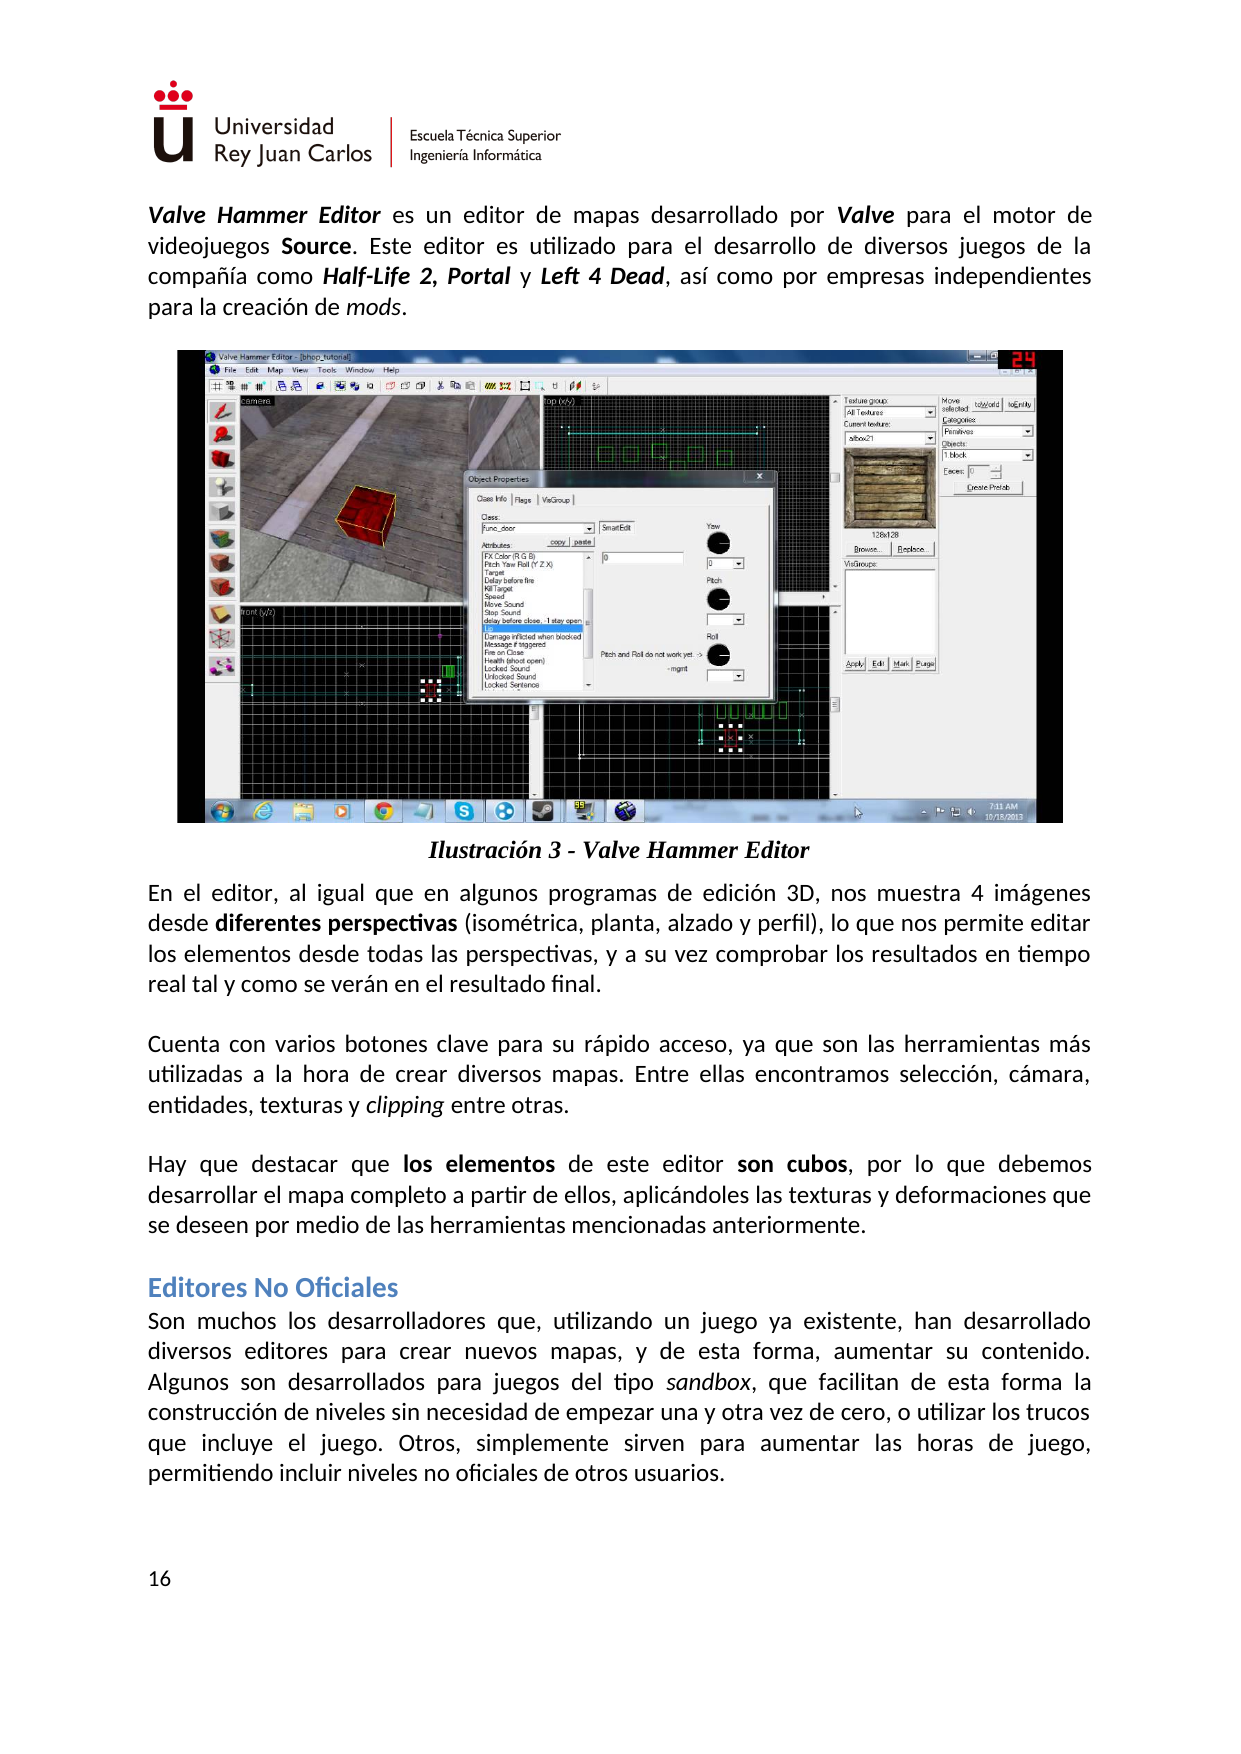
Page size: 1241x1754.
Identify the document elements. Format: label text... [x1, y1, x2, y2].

picture [147, 75, 630, 172]
text Son muchos los desarrolladores que, utilizando un juego ya existente, han desarrollado diversos editores para crear nuevos mapas, y de esta forma, aumentar su contenido. Algunos son desarrollados para juegos del tipo sandbox, que facilitan de esta forma la construcción de niveles sin necesidad de empezar una y otra vez de cero, o utilizar los trucos que incluye el juego. Otros, simplemente sirven para aumentar las horas de juego, permitiendo incluir niveles no oficiales de otros usuarios. [148, 1305, 1092, 1488]
subtitle Editores No Oficiales [148, 1269, 1092, 1305]
text Valve Hammer Editor es un editor de mapas desarrollado por Valve para el motor de videojuegos Source. Este editor es utilizado para el desarrollo de diversos juegos de la compañía como Half-Life 2, Portal y Left 4 Dead, así como por empresas independientes para la creación de mods. [148, 199, 1092, 321]
picture [177, 350, 1063, 823]
text Hay que destacar que los elementos de este editor son cubos, por lo que debemos desarrollar el mapa completo a partir de ellos, aplicándoles las texturas y deformaciones que se deseen por medio de las herramientas mencionadas anteriormente. [148, 1149, 1092, 1240]
text En el editor, al igual que en algunos programas de edición 3D, nos muestra 4 imágenes desde diferentes perspectivas (isométrica, planta, alzado y perfil), lo que nos permite editar los elementos desde todas las perspectivas, y a su vez comprobar los resultados en tiempo real tal y como se verán en el resultado final. [148, 877, 1092, 999]
text Cuenta con varios botones clave para su rápido acceso, ya que son las herramientas más utilizadas a la hora de crear diversos mapas. Entre ellas encontramos selección, cámara, entidades, texturas y clipping entre otras. [148, 1028, 1092, 1119]
